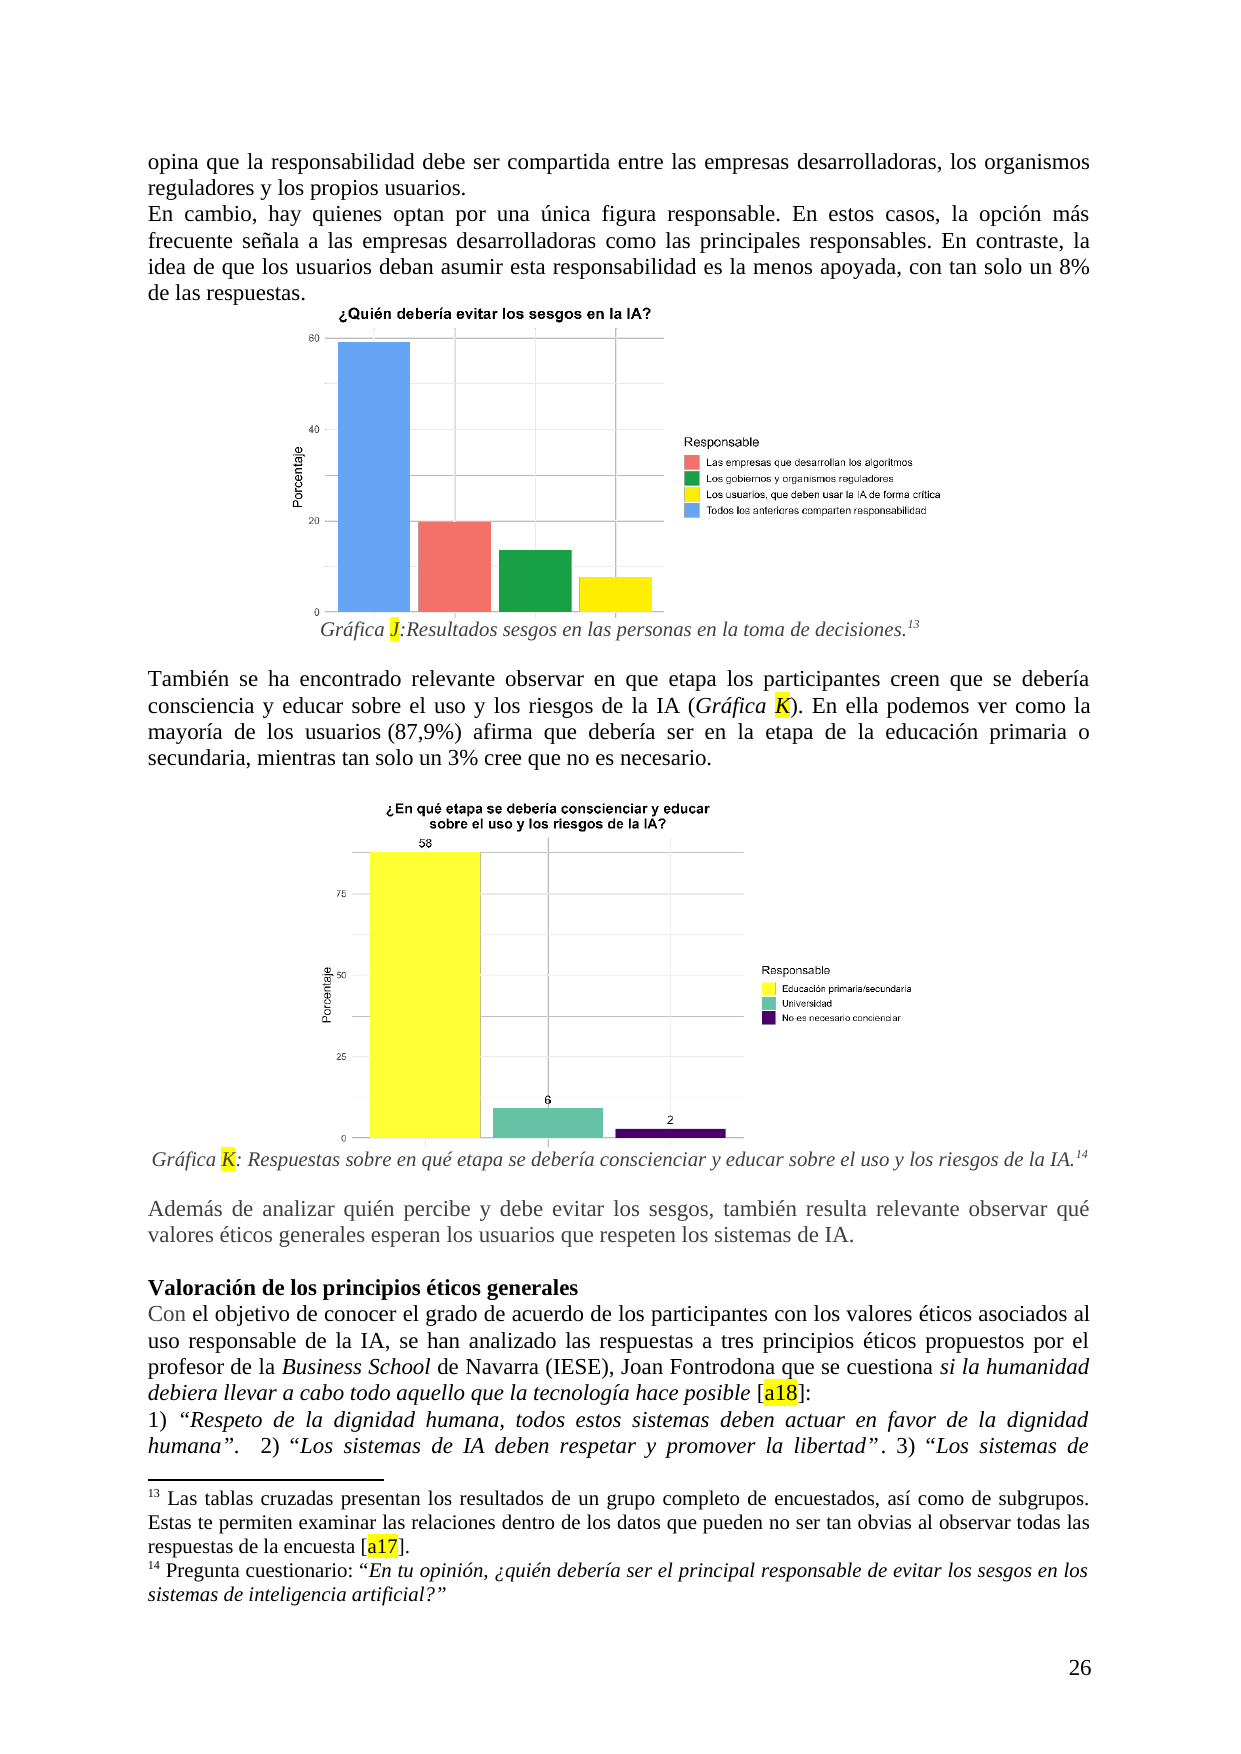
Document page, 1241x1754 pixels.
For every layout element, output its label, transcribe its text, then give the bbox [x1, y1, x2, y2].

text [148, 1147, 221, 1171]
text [148, 148, 1091, 200]
text Con el objetivo de conocer el grado de acuerdo de los participantes con los valores éticos asociados al uso responsable de la IA, se han analizado las respuestas a tres principios éticos propuestos por el profesor de la Business School de Navarra (IESE), Joan Fontrodona que se cuestiona si la humanidad debiera llevar a cabo todo aquello que la tecnología hace posible [a18]: [148, 1300, 1091, 1406]
picture [316, 797, 923, 1147]
picture [286, 305, 953, 618]
subtitle Valoración de los principios éticos generales [148, 1274, 1091, 1300]
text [148, 1406, 1091, 1458]
text También se ha encontrado relevante observar en que etapa los participantes creen que se debería consciencia y educar sobre el uso y los riesgos de la IA (Gráfica K). En ella podemos ver como la mayoría de los usuarios (87,9%) afirma que debería ser en la etapa de la educación primaria o secundaria, mientras tan solo un 3% cree que no es necesario. [148, 665, 1091, 771]
text En cambio, hay quienes optan por una única figura responsable. En estos casos, la opción más frecuente señala a las empresas desarrolladoras como las principales responsables. En contraste, la idea de que los usuarios deban asumir esta responsabilidad es la menos apoyada, con tan solo un 8% de las respuestas. [148, 200, 1091, 306]
text Gráfica J:Resultados sesgos en las personas en la toma de decisiones. [148, 617, 390, 641]
text Gráfica K: Respuestas sobre en qué etapa se debería conscienciar y educar sobre el uso y los riesgos de la IA. [235, 1147, 1091, 1171]
text Además de analizar quién percibe y debe evitar los sesgos, también resulta relevante observar qué valores éticos generales esperan los usuarios que respeten los sistemas de IA. [148, 1195, 1091, 1248]
text Gráfica J:Resultados sesgos en las personas en la toma de decisiones. [399, 617, 1091, 641]
